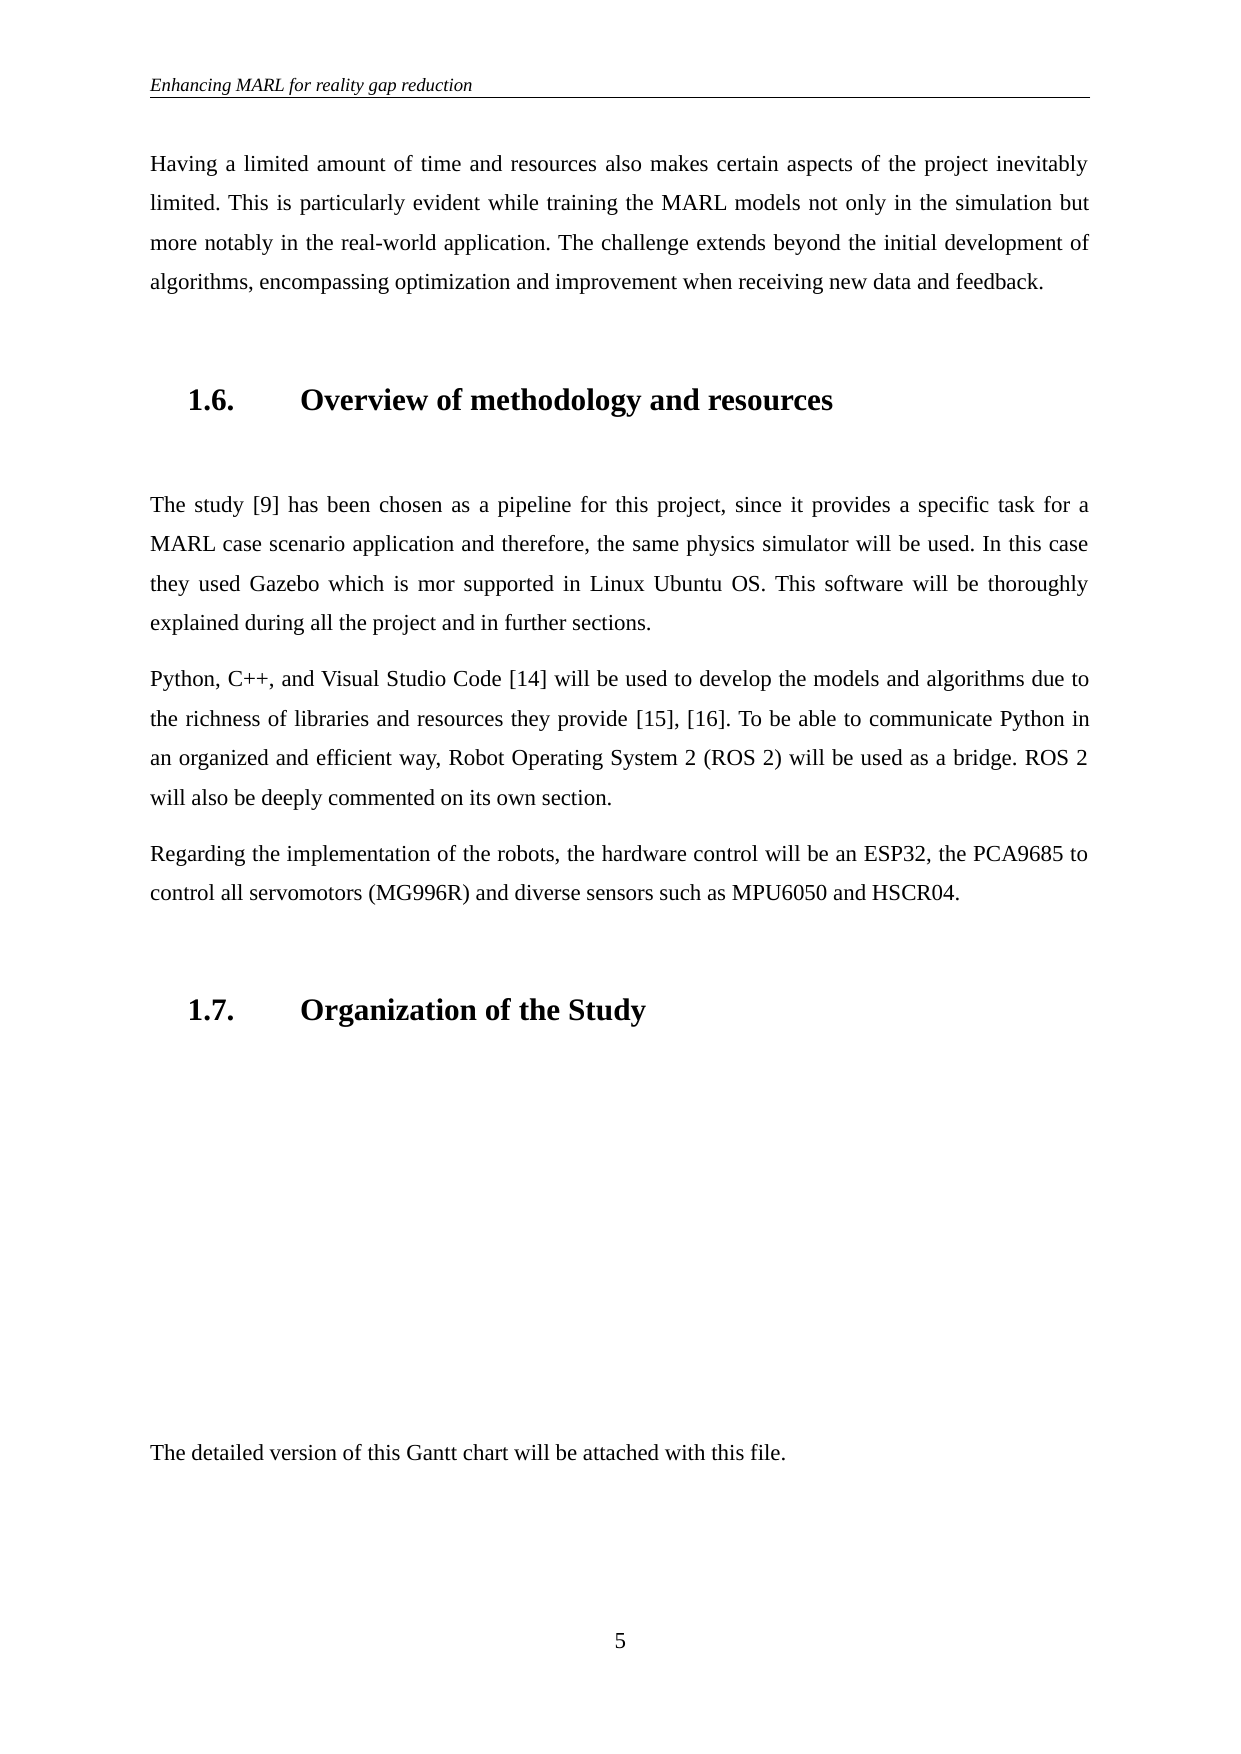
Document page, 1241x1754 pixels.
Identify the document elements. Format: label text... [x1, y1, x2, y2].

text The detailed version of this Gantt chart will be attached with this file. [150, 1438, 1090, 1465]
subtitle Organization of the Study [187, 992, 1090, 1028]
text Having a limited amount of time and resources also makes certain aspects of the project inevitably limited. This is particularly evident while training the MARL models not only in the simulation but more notably in the real-world application. The challenge extends beyond the initial development of algorithms, encompassing optimization and improvement when receiving new data and feedback. [150, 150, 1090, 295]
subtitle Overview of methodology and resources [187, 381, 1090, 417]
text The study [9] has been chosen as a pipeline for this project, since it provides a specific task for a MARL case scenario application and therefore, the same physics simulator will be used. In this case they used Gazebo which is mor supported in Linux Ubuntu OS. This software will be thoroughly explained during all the project and in further sections. [150, 491, 1090, 636]
text Python, C++, and Visual Studio Code [14] will be used to develop the models and algorithms due to the richness of libraries and resources they provide [15], [16]. To be able to communicate Python in an organized and efficient way, Robot Operating System 2 (ROS 2) will be used as a bridge. ROS 2 will also be deeply commented on its own section. [150, 665, 1090, 810]
text Regarding the implementation of the robots, the hardware control will be an ESP32, the PCA9685 to control all servomotors (MG996R) and diverse sensors such as MPU6050 and HSCR04. [150, 840, 1090, 906]
